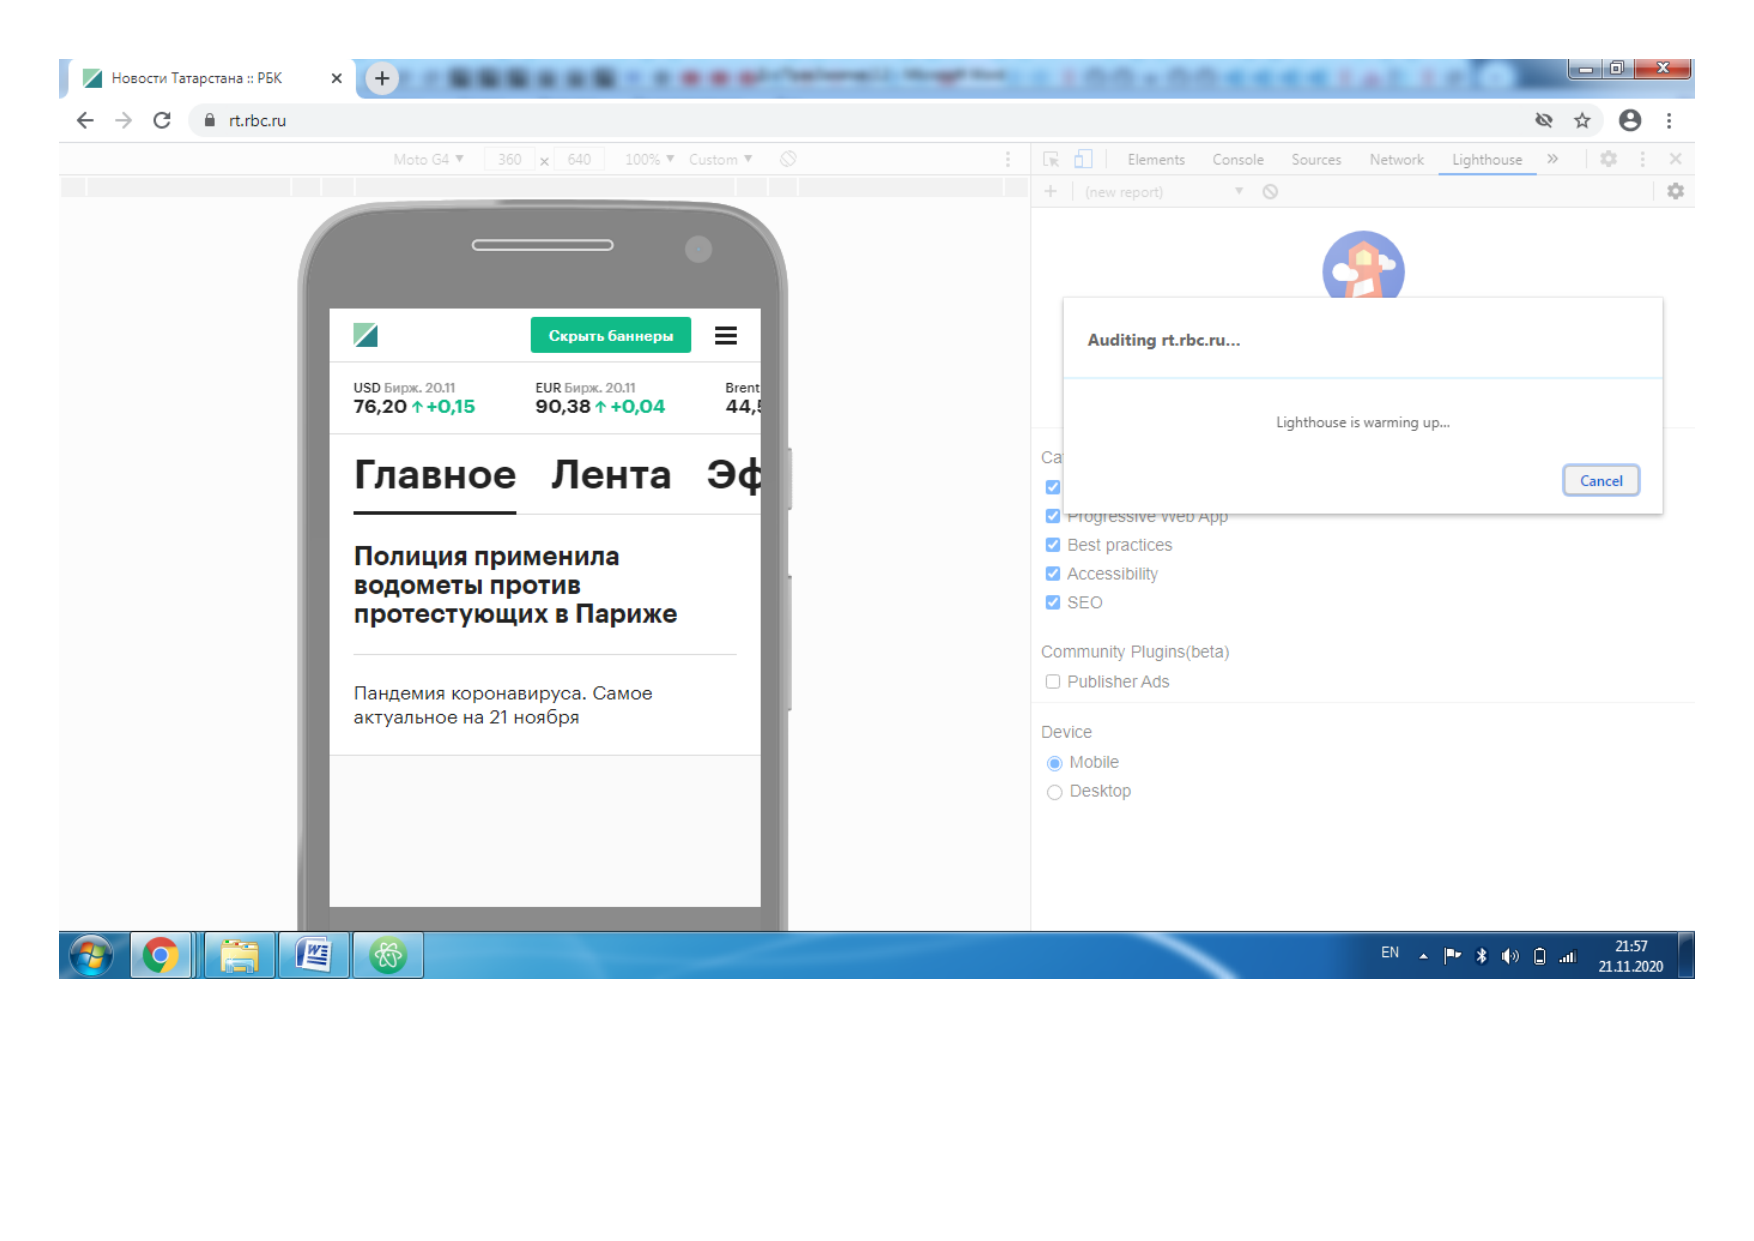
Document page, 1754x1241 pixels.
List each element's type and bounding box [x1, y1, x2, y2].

picture [59, 59, 1695, 979]
